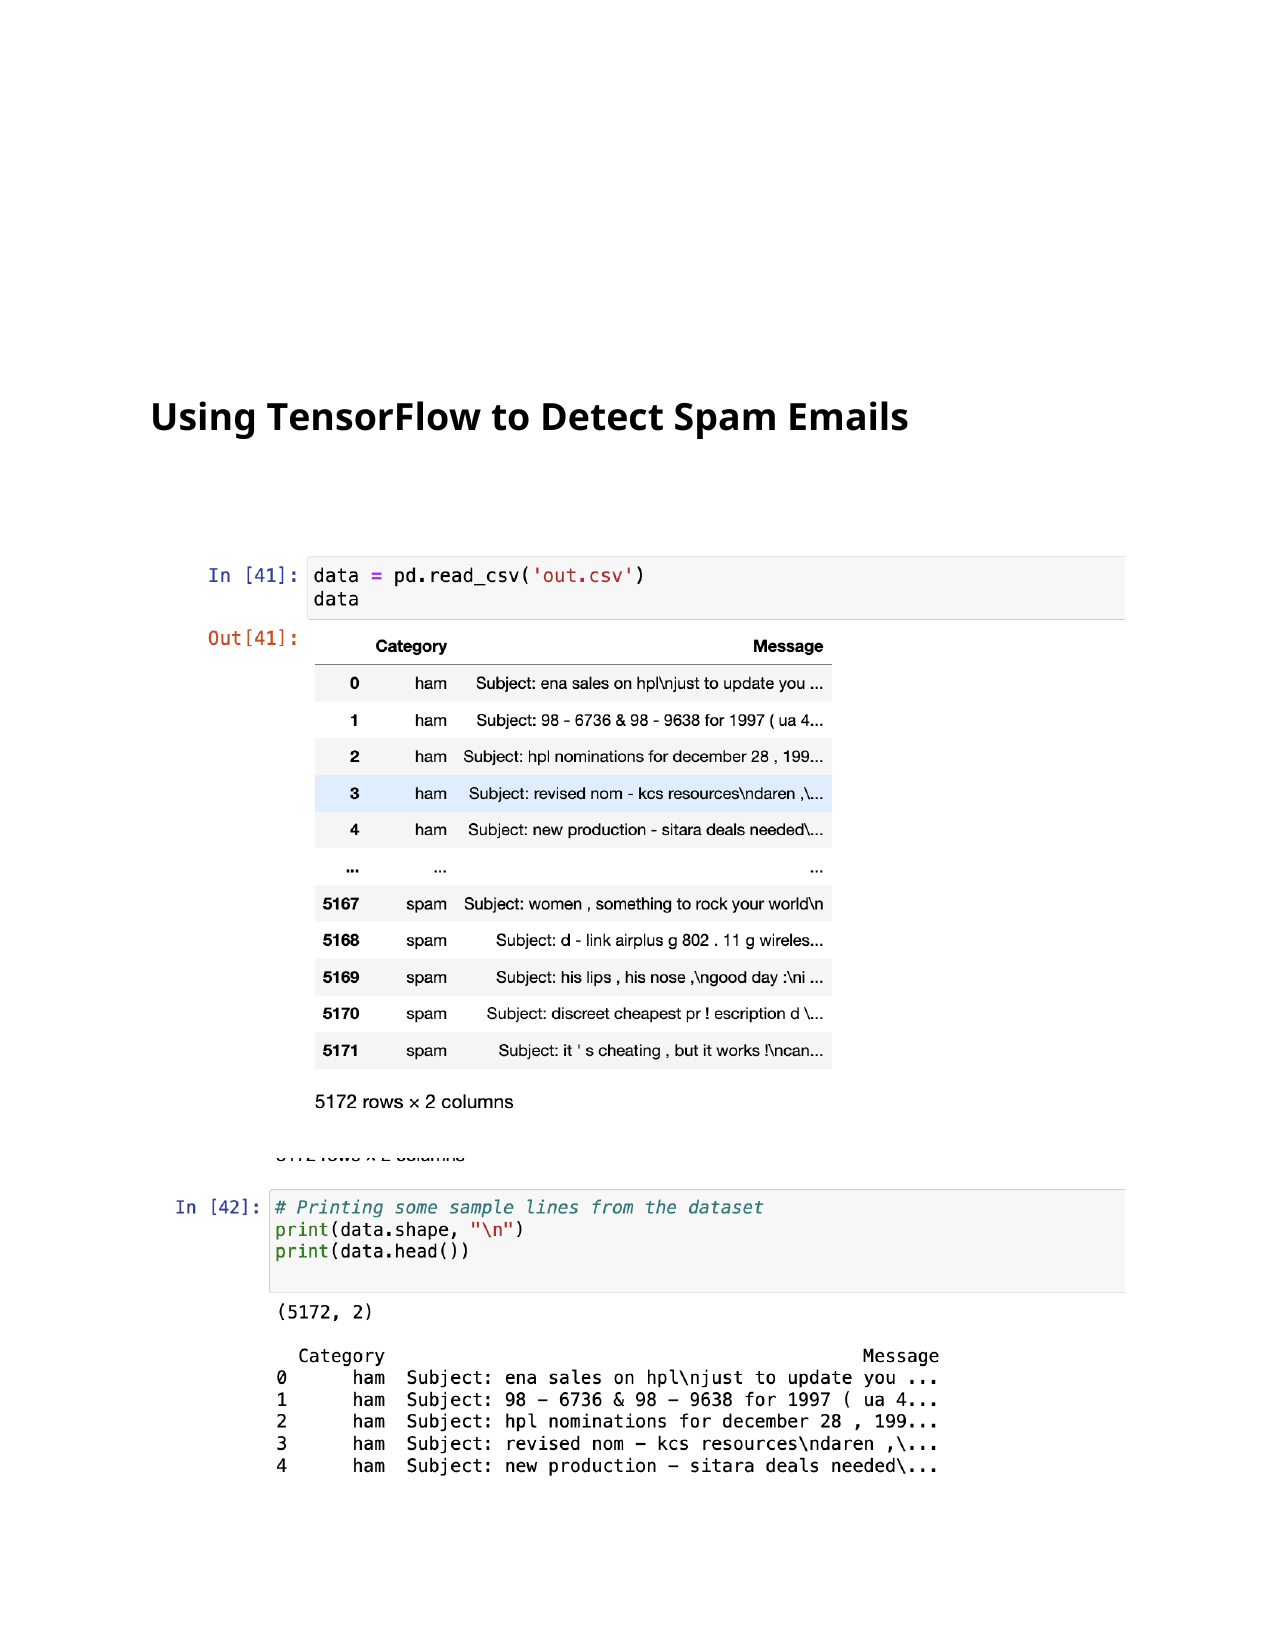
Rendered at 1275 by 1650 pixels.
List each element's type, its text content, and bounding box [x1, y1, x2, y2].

picture [150, 1158, 1125, 1491]
text Using TensorFlow to Detect Spam Emails [150, 391, 1125, 442]
picture [150, 551, 1125, 1129]
